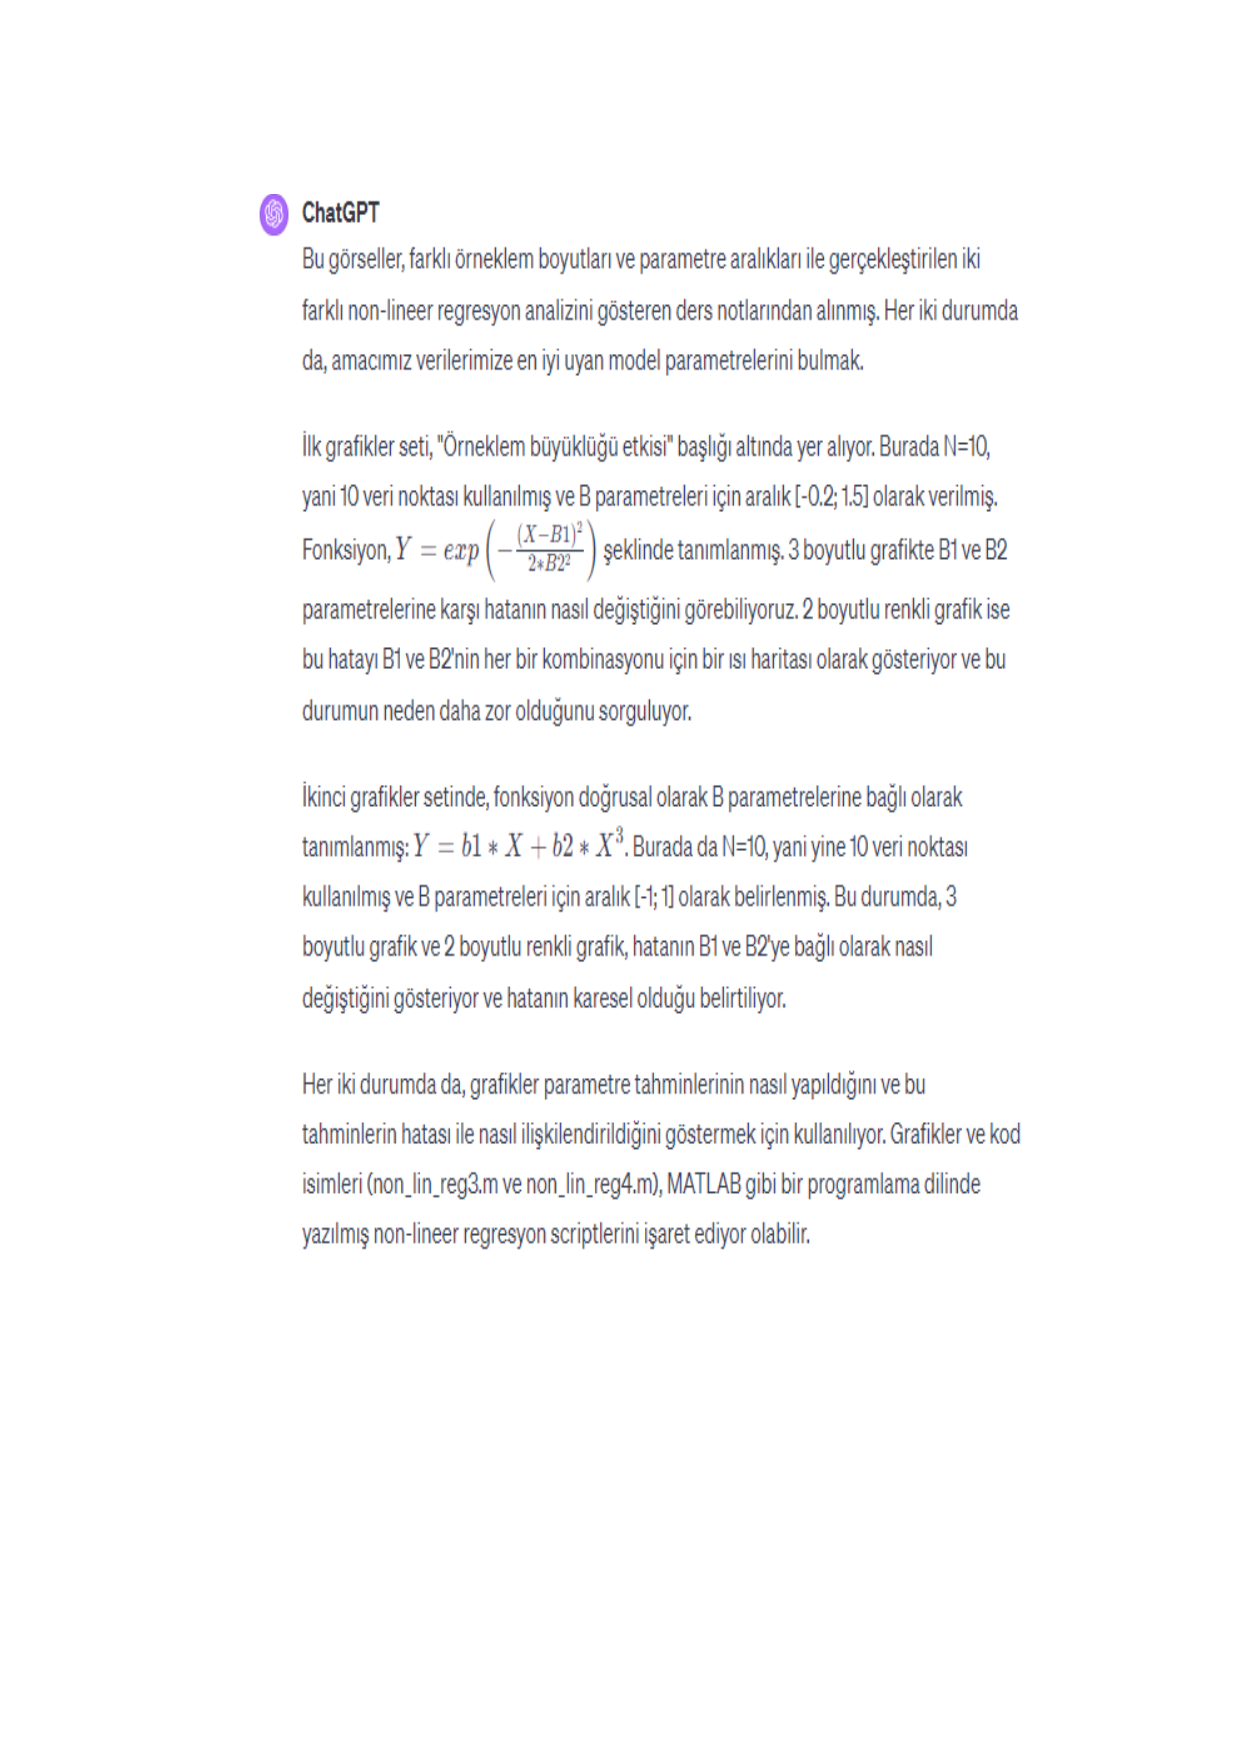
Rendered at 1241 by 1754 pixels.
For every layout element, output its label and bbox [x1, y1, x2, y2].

picture [221, 194, 1037, 1326]
